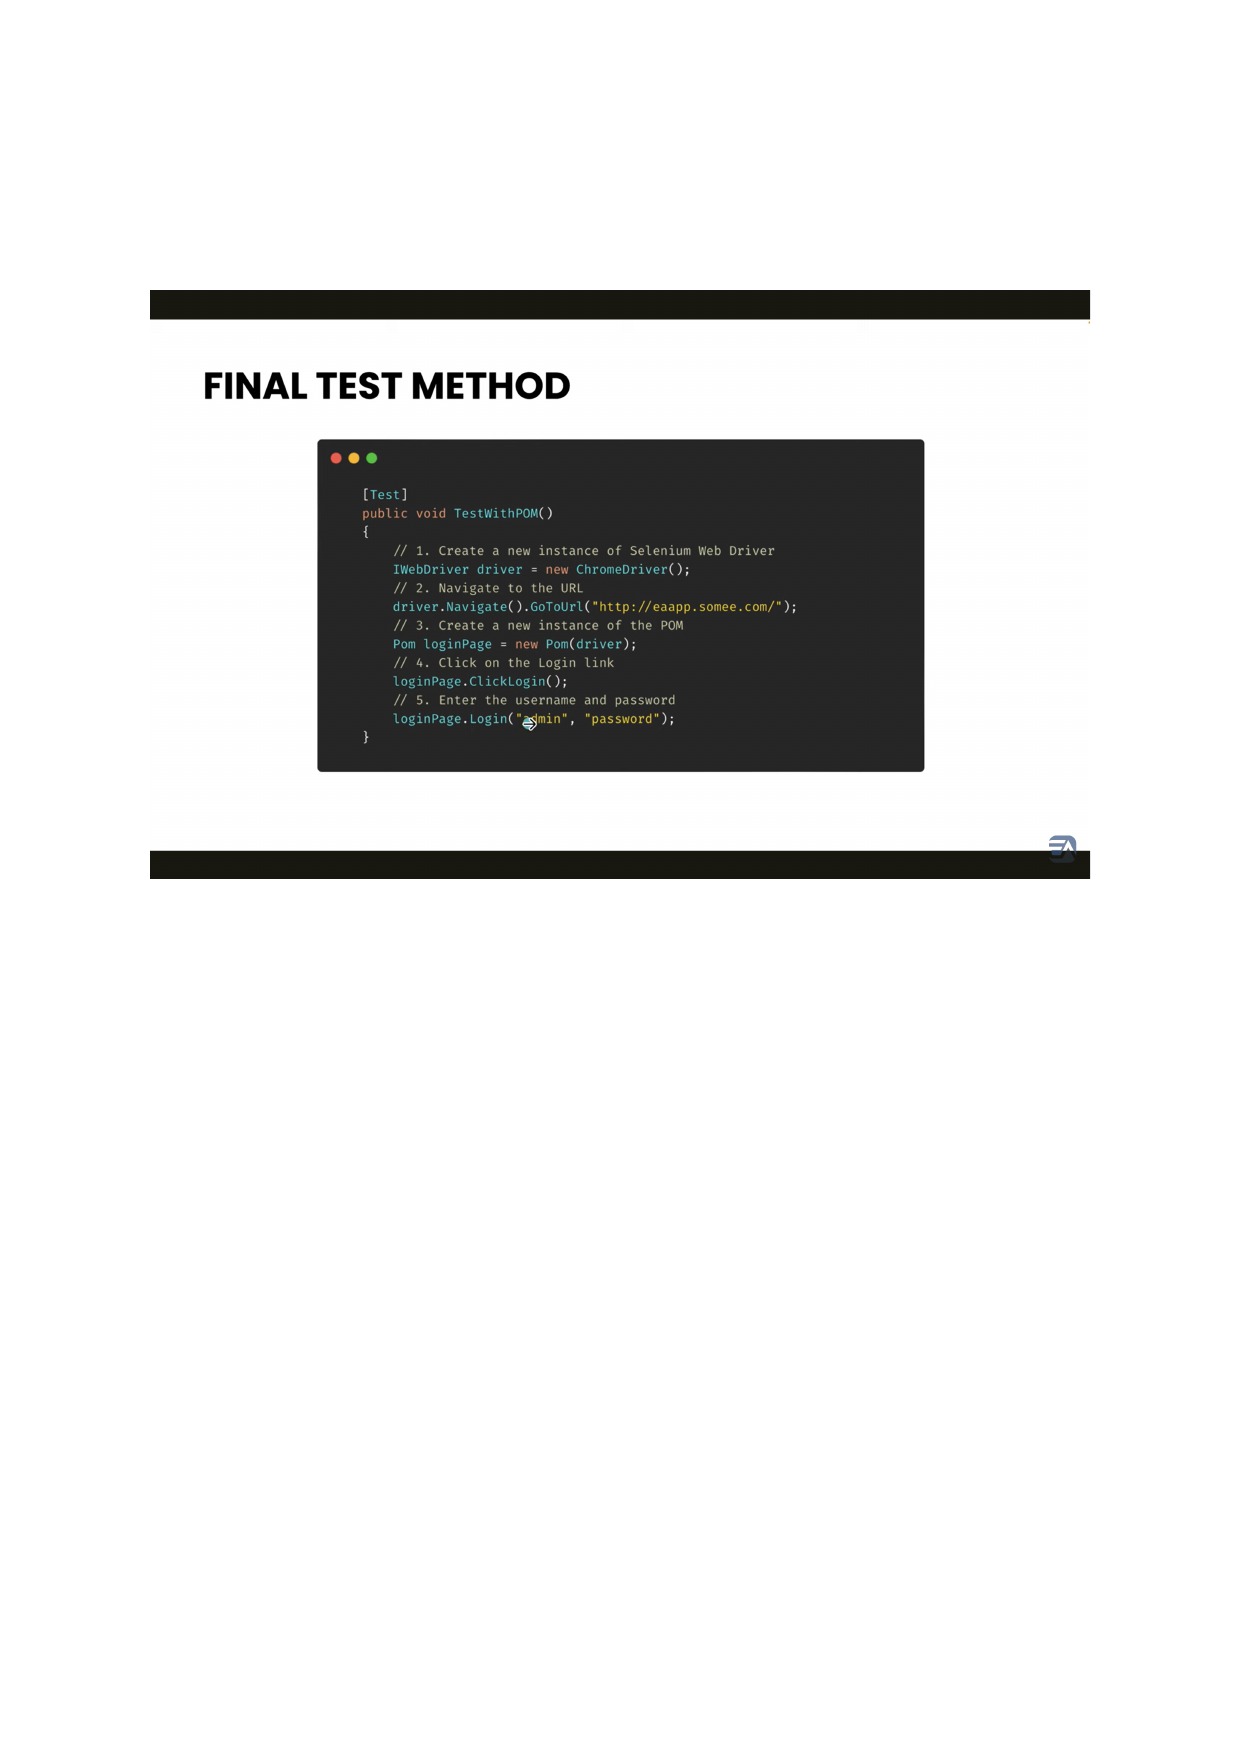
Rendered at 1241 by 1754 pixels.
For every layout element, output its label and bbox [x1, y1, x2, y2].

picture [150, 290, 1091, 879]
